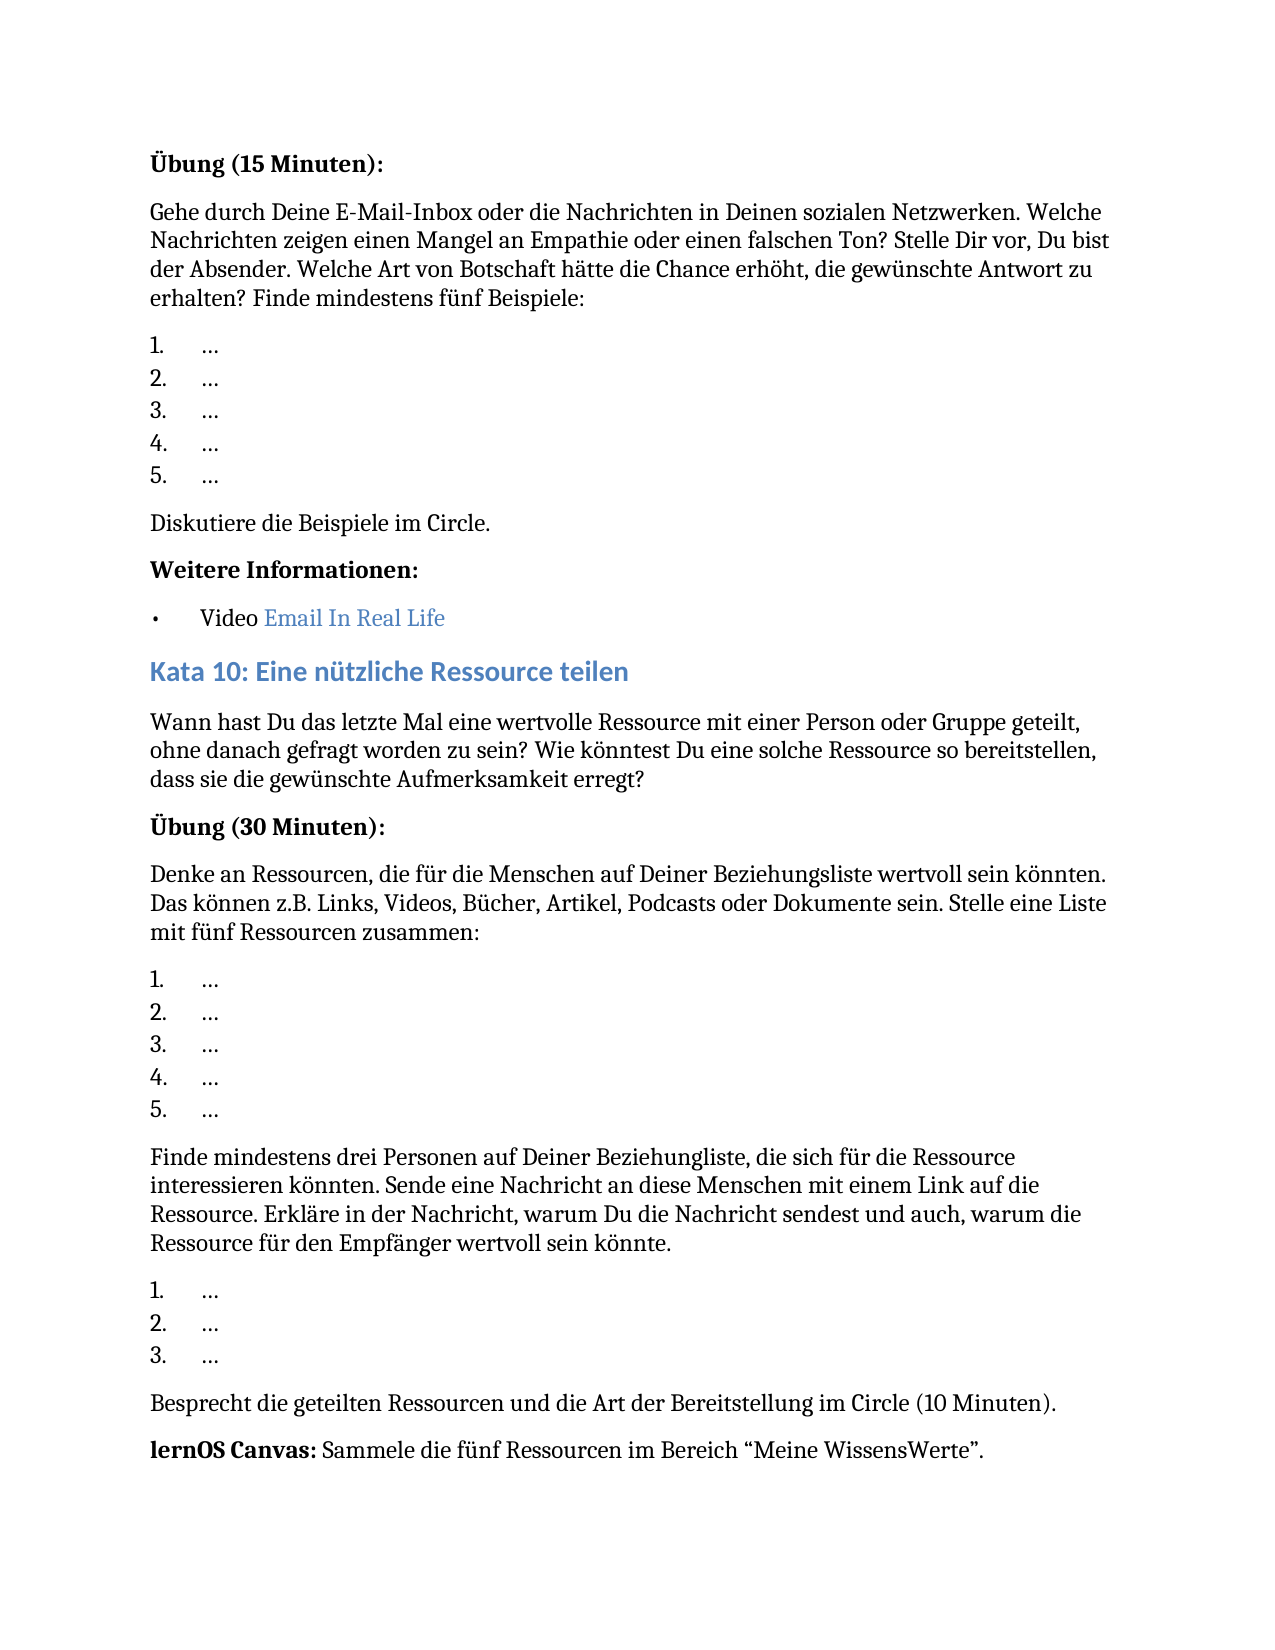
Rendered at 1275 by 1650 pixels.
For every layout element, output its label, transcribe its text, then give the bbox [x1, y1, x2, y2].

list … [150, 1063, 1125, 1091]
list … [150, 331, 1125, 360]
text Übung (30 Minuten): [150, 813, 1125, 841]
list … [150, 1030, 1125, 1059]
list … [150, 396, 1125, 425]
text Diskutiere die Beispiele im Circle. [150, 509, 1125, 537]
list Video Email In Real Life [150, 604, 1125, 632]
list … [150, 965, 1125, 994]
list … [150, 1309, 1125, 1338]
text Gehe durch Deine E-Mail-Inbox oder die Nachrichten in Deinen sozialen Netzwerken. Welche Nachrichten zeigen einen Mangel an Empathie oder einen falschen Ton? Stelle Dir vor, Du bist der Absender. Welche Art von Botschaft hätte die Chance erhöht, die gewünschte Antwort zu erhalten? Finde mindestens fünf Beispiele: [150, 197, 1125, 312]
text lernOS Canvas: Sammele die fünf Ressourcen im Bereich “Meine WissensWerte”. [150, 1436, 1125, 1465]
list … [150, 461, 1125, 490]
list … [150, 1341, 1125, 1370]
list … [150, 1276, 1125, 1305]
text Übung (15 Minuten): [150, 150, 1125, 179]
text Finde mindestens drei Personen auf Deiner Beziehungliste, die sich für die Ressource interessieren könnten. Sende eine Nachricht an diese Menschen mit einem Link auf die Ressource. Erkläre in der Nachricht, warum Du die Nachricht sendest und auch, warum die Ressource für den Empfänger wertvoll sein könnte. [150, 1143, 1125, 1258]
subtitle Kata 10: Eine nützliche Ressource teilen [150, 653, 1125, 689]
text Weitere Informationen: [150, 556, 1125, 585]
list … [150, 1095, 1125, 1124]
text Besprecht die geteilten Ressourcen und die Art der Bereitstellung im Circle (10 Minuten). [150, 1389, 1125, 1418]
list … [150, 998, 1125, 1026]
text Denke an Ressourcen, die für die Menschen auf Deiner Beziehungsliste wertvoll sein könnten. Das können z.B. Links, Videos, Bücher, Artikel, Podcasts oder Dokumente sein. Stelle eine Liste mit fünf Ressourcen zusammen: [150, 860, 1125, 946]
list … [150, 429, 1125, 457]
list … [150, 364, 1125, 392]
text Wann hast Du das letzte Mal eine wertvolle Ressource mit einer Person oder Gruppe geteilt, ohne danach gefragt worden zu sein? Wie könntest Du eine solche Ressource so bereitstellen, dass sie die gewünschte Aufmerksamkeit erregt? [150, 708, 1125, 794]
